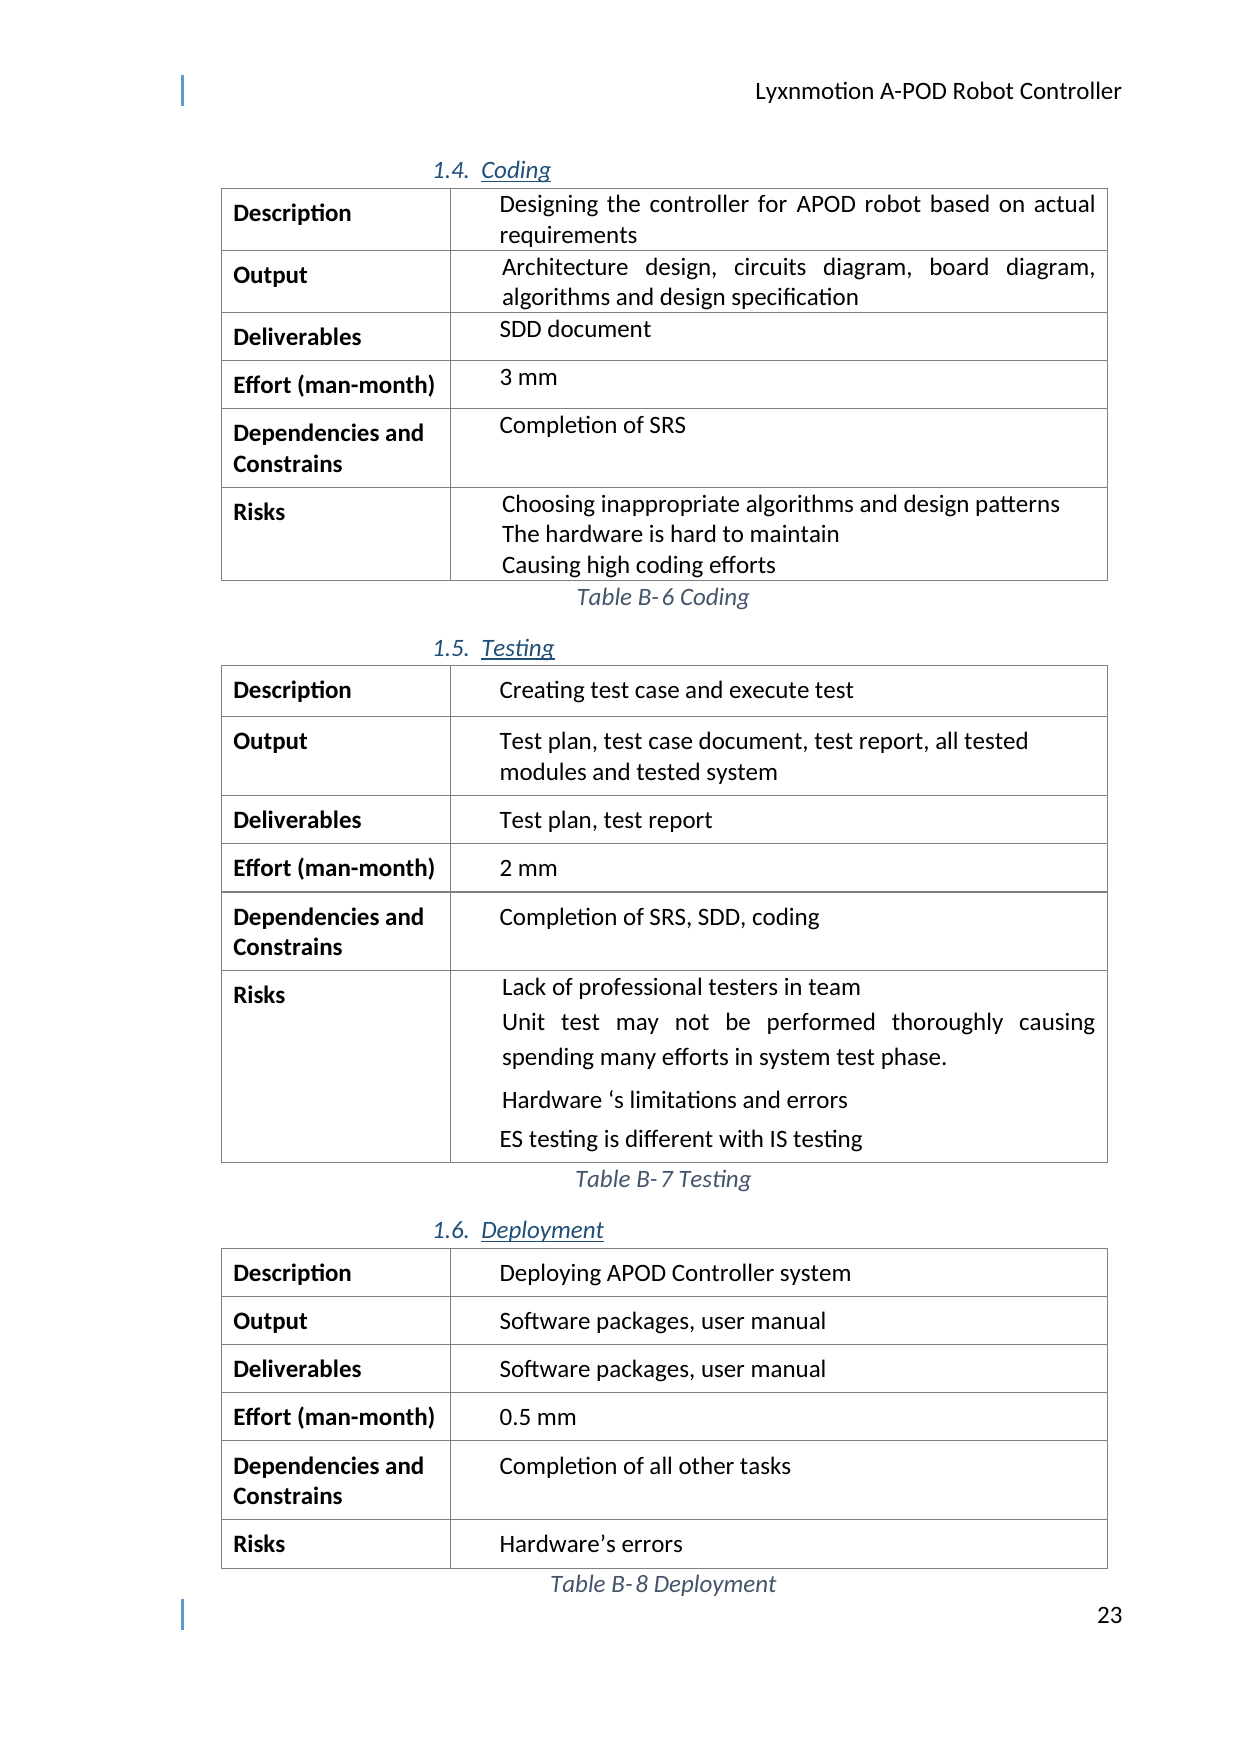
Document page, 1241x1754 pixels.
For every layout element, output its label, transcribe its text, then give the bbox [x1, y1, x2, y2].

table_header Deploying APOD Controller system [451, 1249, 1107, 1296]
table_cell Output [222, 1297, 450, 1344]
table_cell Dependencies and Constrains [222, 1441, 450, 1519]
table_cell Dependencies and Constrains [222, 409, 450, 487]
table_cell Completion of SRS, SDD, coding [451, 893, 1107, 970]
table_header Designing the controller for APOD robot based on actual requirements [451, 189, 1107, 250]
table_cell 2 mm [451, 844, 1107, 891]
table_cell Completion of SRS [451, 409, 1107, 487]
table_cell Deliverables [222, 1345, 450, 1392]
table_cell Test plan, test case document, test report, all tested modules and tested system [451, 717, 1107, 795]
table_cell Test plan, test report [451, 796, 1107, 843]
table_cell Choosing inappropriate algorithms and design patterns The hardware is hard to maintain Causing high coding efforts [451, 488, 1107, 579]
table_cell Output [222, 251, 450, 312]
table_cell Deliverables [222, 796, 450, 843]
table_cell Completion of all other tasks [451, 1441, 1107, 1519]
table_cell Software packages, user manual [451, 1345, 1107, 1392]
table_cell Dependencies and Constrains [222, 893, 450, 970]
table_cell Risks [222, 971, 450, 1162]
table_cell Lack of professional testers in team Unit test may not be performed thoroughly causing spending many efforts in system test phase. Hardware ‘s limitations and errors ES testing is different with IS testing [451, 971, 1107, 1162]
subtitle Testing [432, 632, 1122, 662]
table_header Description [222, 1249, 450, 1296]
table_cell Output [222, 717, 450, 795]
table_cell 3 mm [451, 361, 1107, 408]
table_cell Risks [222, 488, 450, 579]
table_cell Hardware’s errors [451, 1520, 1107, 1567]
table_cell Effort (man-month) [222, 361, 450, 408]
table_header Description [222, 189, 450, 250]
subtitle Coding [432, 155, 1122, 185]
table_cell SDD document [451, 313, 1107, 360]
table_header Description [222, 666, 450, 716]
table_cell Effort (man-month) [222, 1393, 450, 1440]
table_header Creating test case and execute test [451, 666, 1107, 716]
table_cell 0.5 mm [451, 1393, 1107, 1440]
table_cell Software packages, user manual [451, 1297, 1107, 1344]
table_cell Risks [222, 1520, 450, 1567]
table_cell Architecture design, circuits diagram, board diagram, algorithms and design specification [451, 251, 1107, 312]
table_cell Effort (man-month) [222, 844, 450, 891]
subtitle Deployment [432, 1214, 1122, 1245]
table_cell Deliverables [222, 313, 450, 360]
